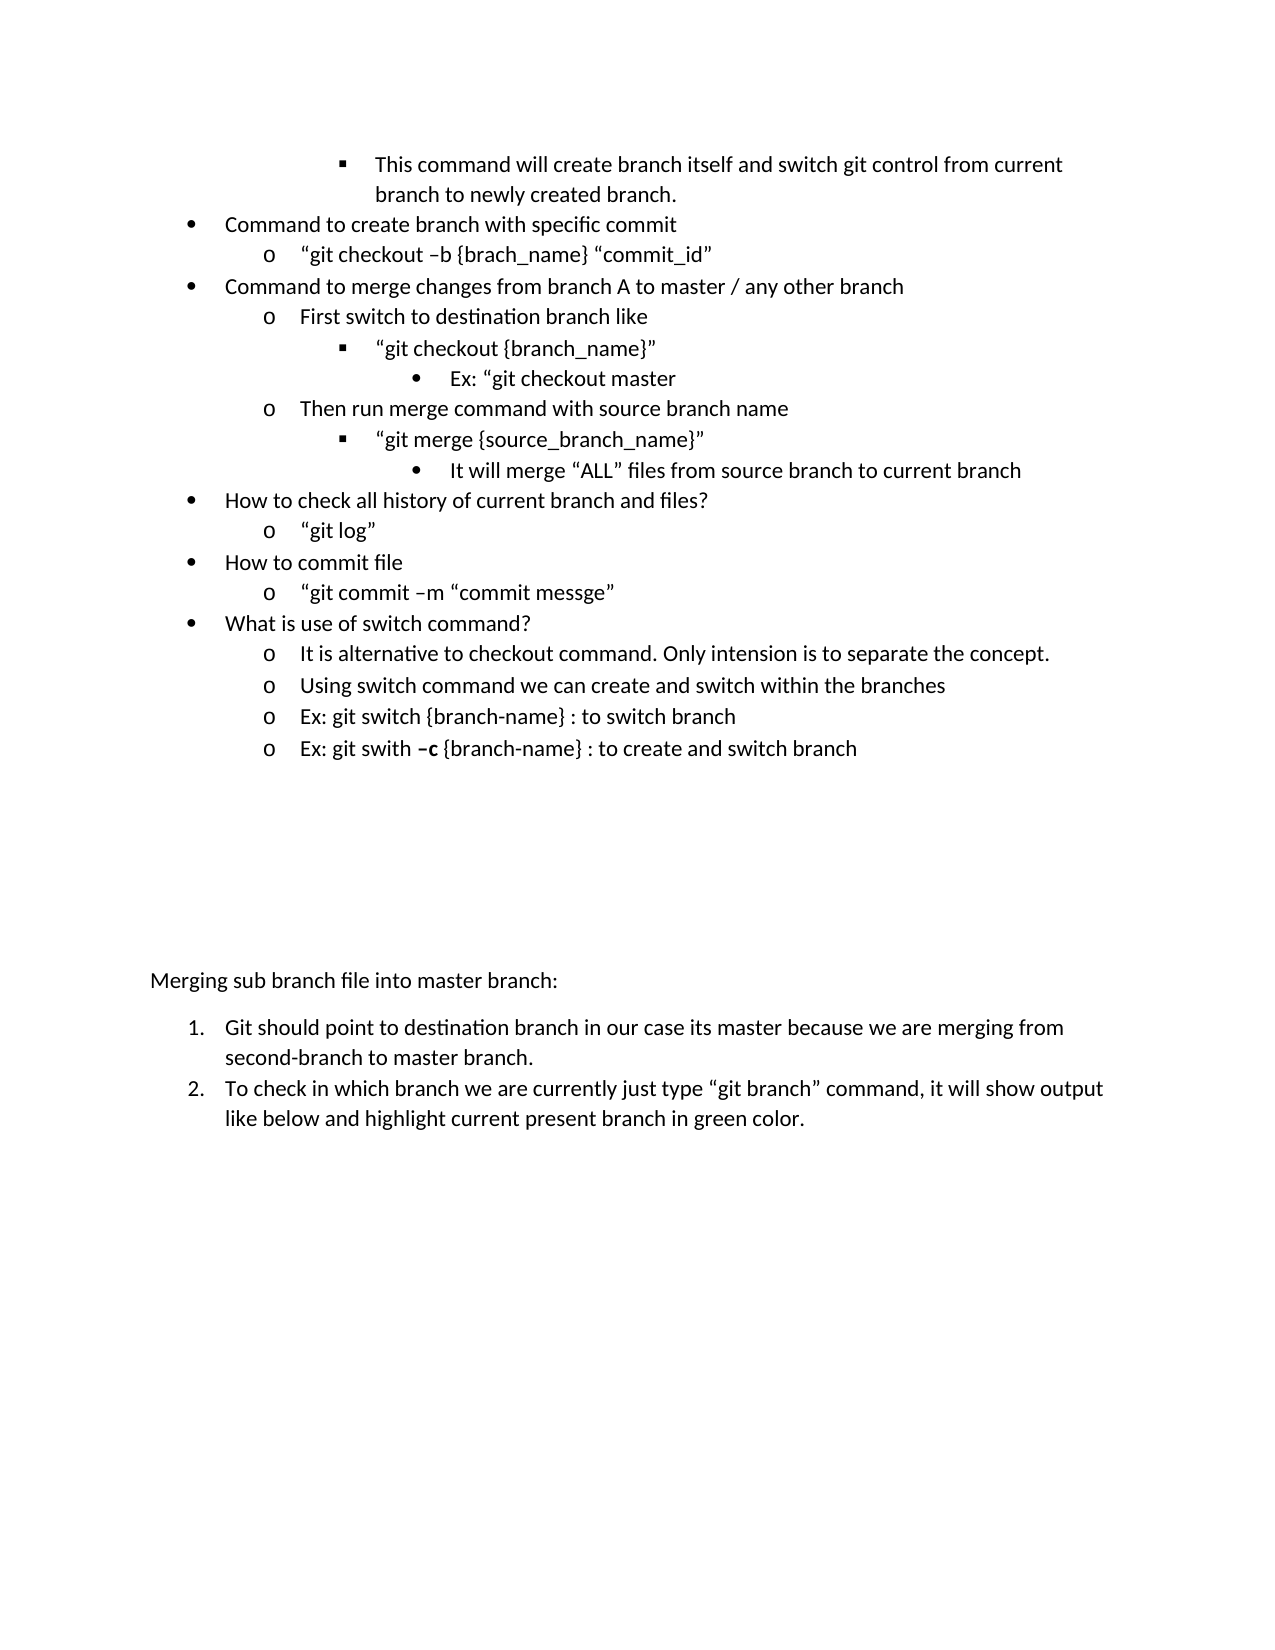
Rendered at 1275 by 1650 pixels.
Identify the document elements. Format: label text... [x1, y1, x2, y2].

list How to check all history of current branch and files? [187, 486, 1125, 514]
list “git checkout {branch_name}” [337, 334, 1125, 362]
list Then run merge command with source branch name [262, 394, 1125, 423]
list Command to merge changes from branch A to master / any other branch [187, 272, 1125, 300]
text Merging sub branch file into master branch: [150, 966, 1125, 994]
list It is alternative to checkout command. Only intension is to separate the concept. [262, 639, 1125, 669]
list First switch to destination branch like [262, 302, 1125, 331]
list Command to create branch with specific commit [187, 210, 1125, 238]
list Ex: git swith –c {branch-name} : to create and switch branch [262, 734, 1125, 763]
list Git should point to destination branch in our case its master because we are merging from second-branch to master branch. [187, 1013, 1125, 1072]
list How to commit file [187, 548, 1125, 576]
list To check in which branch we are currently just type “git branch” command, it will show output like below and highlight current present branch in green color. [187, 1074, 1125, 1132]
list “git commit –m “commit messge” [262, 578, 1125, 607]
list Ex: “git checkout master [412, 364, 1125, 392]
list Ex: git switch {branch-name} : to switch branch [262, 702, 1125, 732]
list “git checkout –b {brach_name} “commit_id” [262, 241, 1125, 270]
list Using switch command we can create and switch within the branches [262, 671, 1125, 700]
list It will merge “ALL” files from source branch to current branch [412, 456, 1125, 484]
list “git merge {source_branch_name}” [337, 426, 1125, 454]
list “git log” [262, 516, 1125, 545]
list This command will create branch itself and switch git control from current branch to newly created branch. [337, 150, 1125, 208]
list What is use of switch command? [187, 609, 1125, 637]
